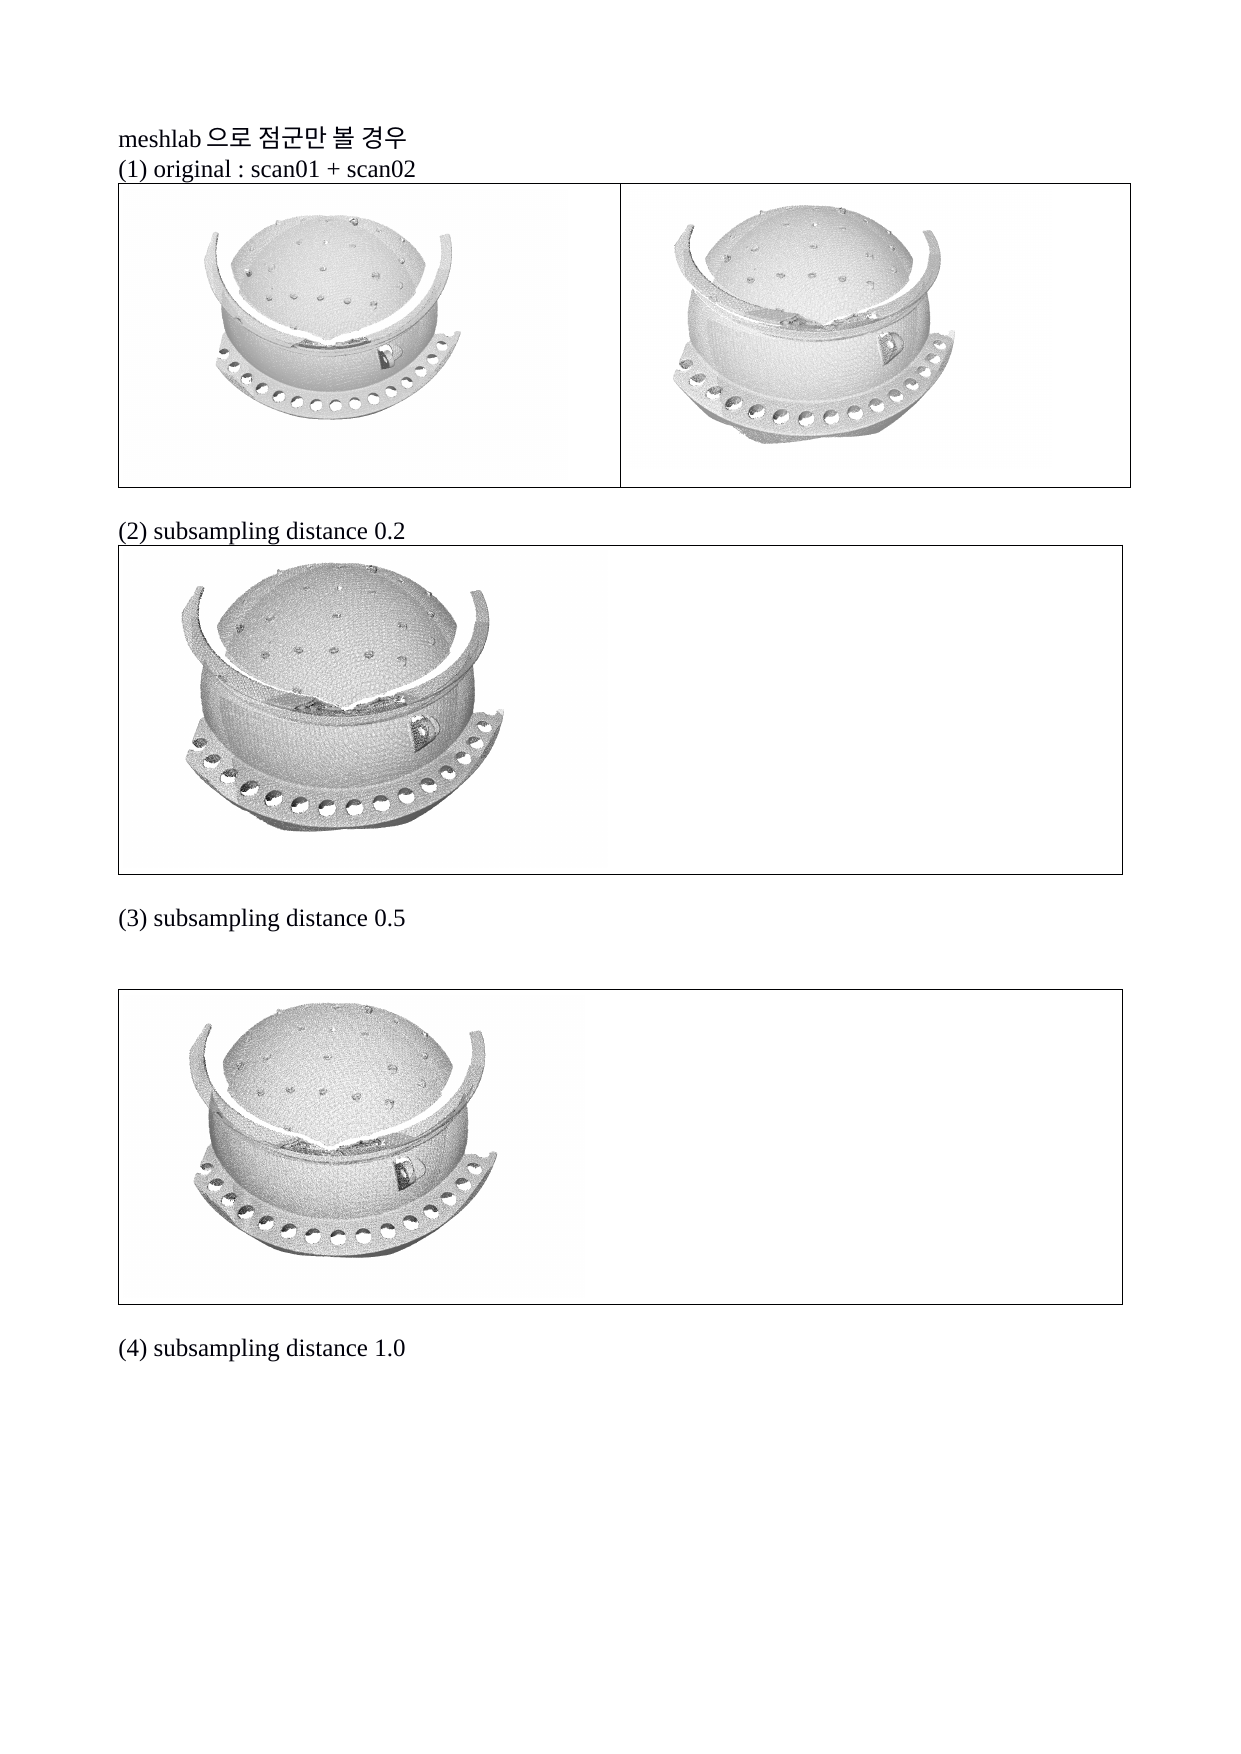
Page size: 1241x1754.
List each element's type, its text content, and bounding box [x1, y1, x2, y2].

picture [122, 550, 608, 868]
text (3) subsampling distance 0.5 [118, 903, 1122, 932]
table_header [621, 184, 1130, 487]
table_header [119, 184, 620, 487]
table_header [119, 546, 1122, 874]
picture [624, 189, 1052, 469]
table_header [119, 990, 1122, 1304]
picture [122, 189, 569, 481]
picture [122, 995, 586, 1298]
text (4) subsampling distance 1.0 [118, 1333, 1122, 1362]
text meshlab으로 점군만 볼 경우 [118, 118, 1122, 154]
text (2) subsampling distance 0.2 [118, 516, 1122, 544]
text (1) original : scan01 + scan02 [118, 154, 1122, 183]
